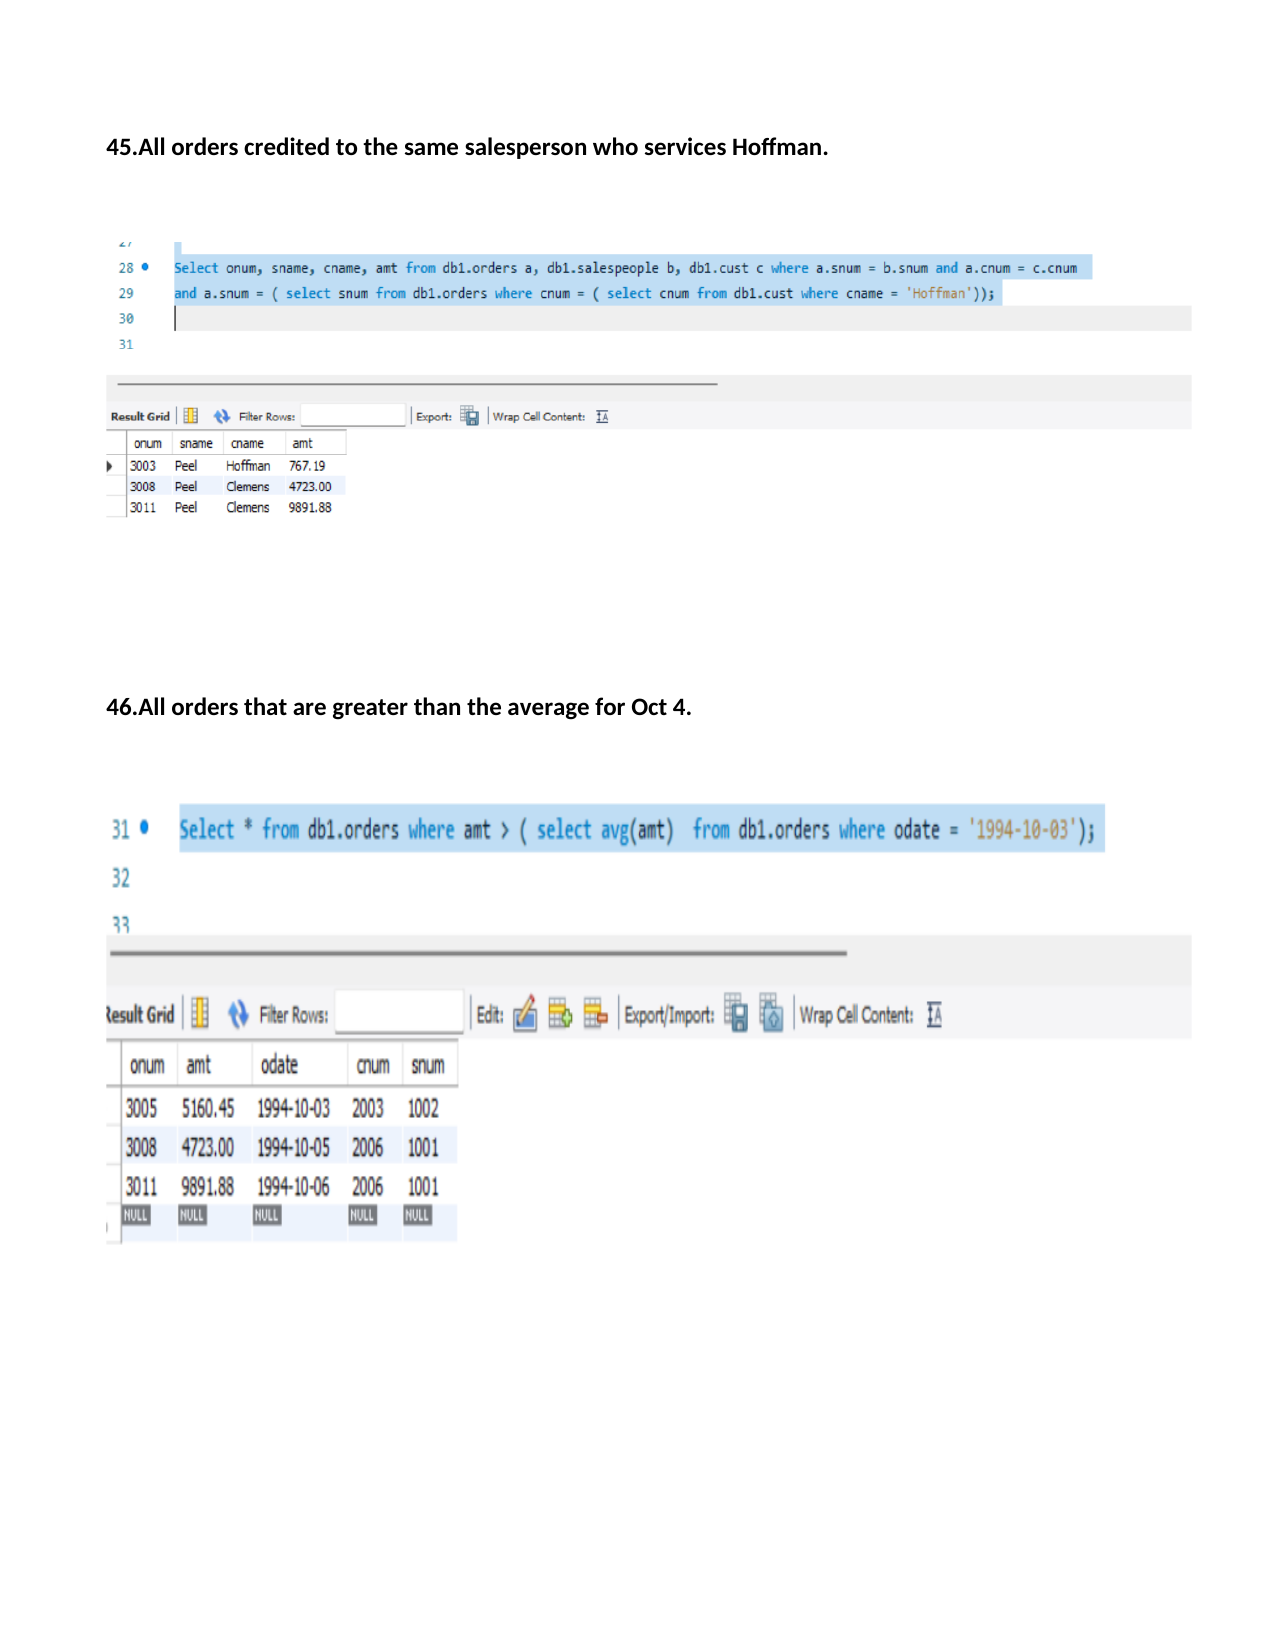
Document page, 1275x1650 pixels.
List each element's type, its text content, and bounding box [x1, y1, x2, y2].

picture [106, 803, 1192, 1256]
text 45.All orders credited to the same salesperson who services Hoffman. [106, 131, 1192, 162]
picture [106, 242, 1192, 667]
text 46.All orders that are greater than the average for Oct 4. [106, 692, 1192, 722]
